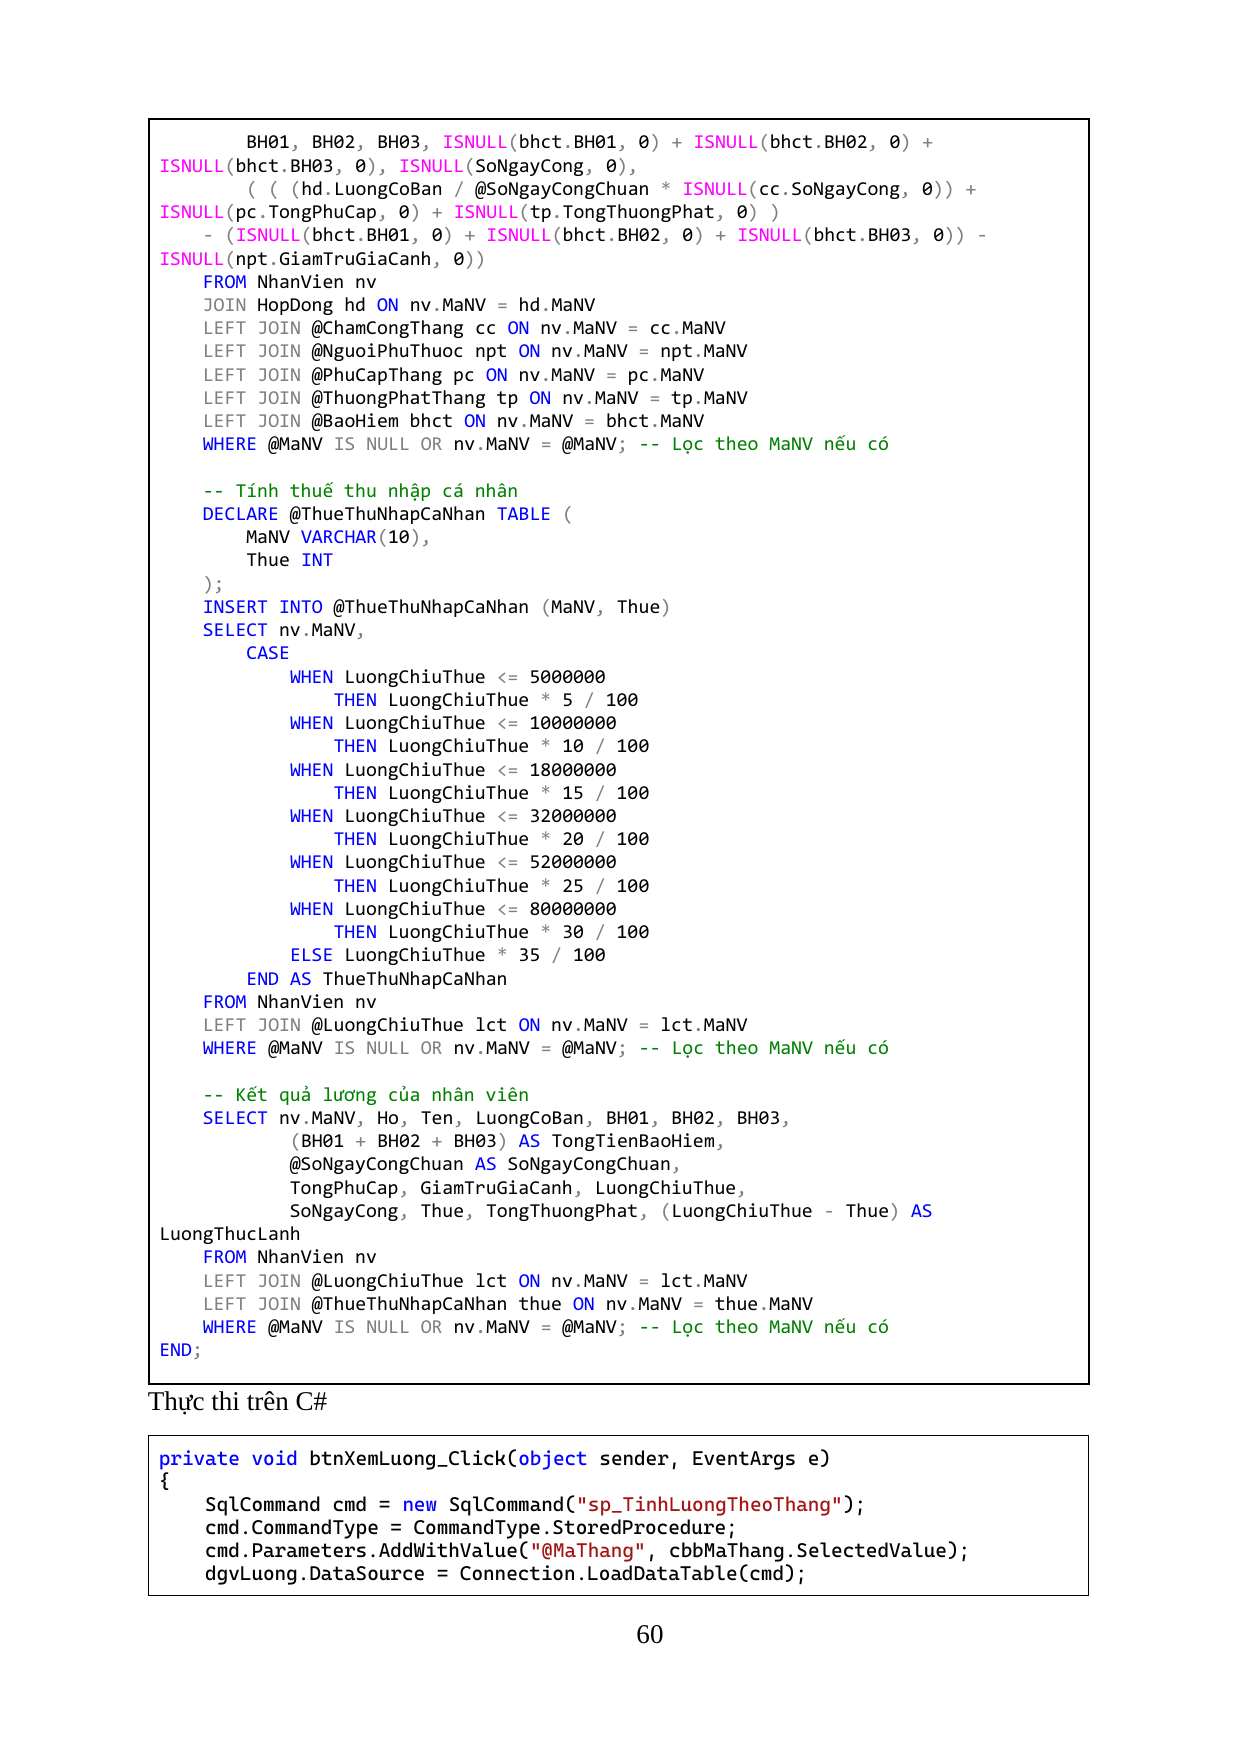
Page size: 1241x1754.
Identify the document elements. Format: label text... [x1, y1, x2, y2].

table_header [150, 120, 1088, 1383]
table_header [149, 1436, 1088, 1595]
text Thực thi trên C# [148, 1385, 1152, 1416]
